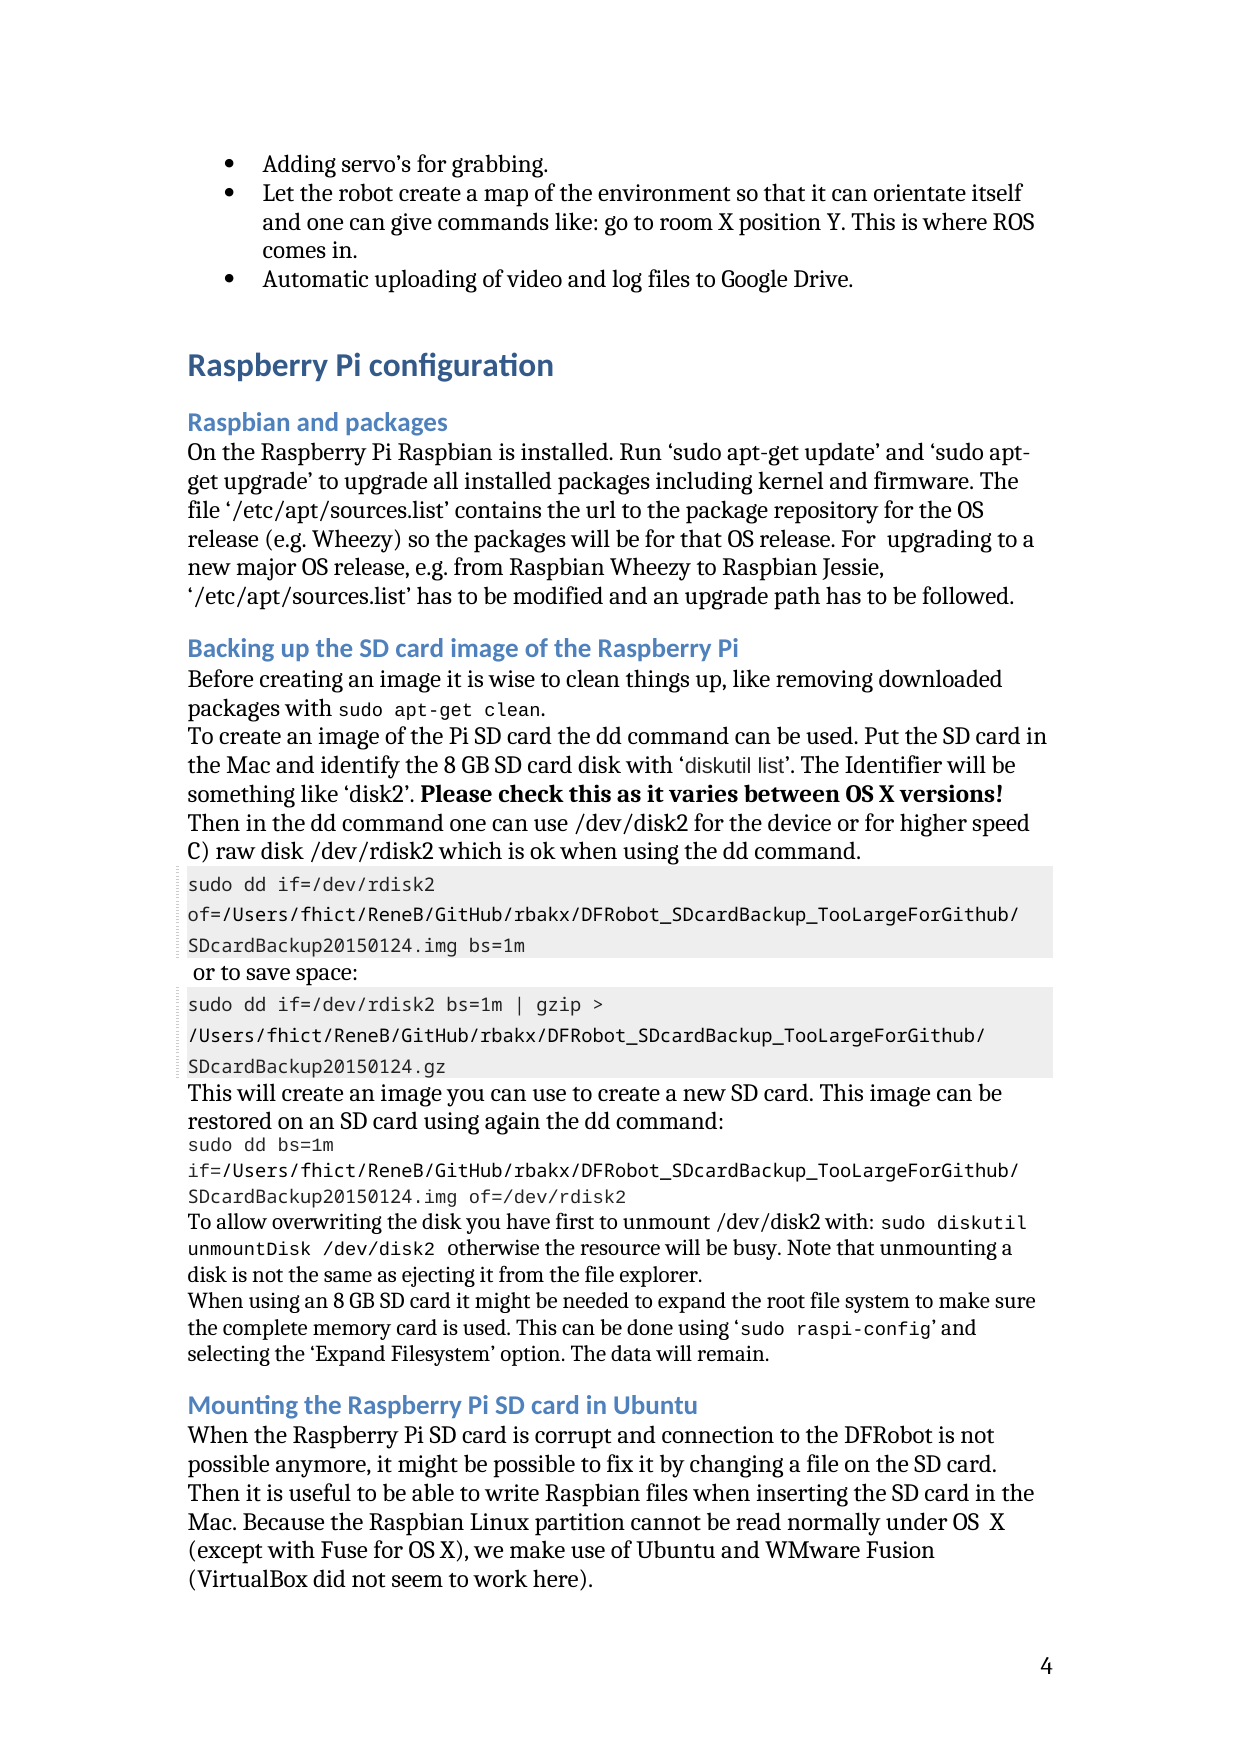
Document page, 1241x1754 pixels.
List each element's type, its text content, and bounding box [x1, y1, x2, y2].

list Let the robot create a map of the environment so that it can orientate itself and one can give commands like: go to room X position Y. This is where ROS comes in. [225, 179, 1053, 265]
text On the Raspberry Pi Raspbian is installed. Run ‘sudo apt-get update’ and ‘sudo apt-get upgrade’ to upgrade all installed packages including kernel and firmware. The file ‘/etc/apt/sources.list’ contains the url to the package repository for the OS release (e.g. Wheezy) so the packages will be for that OS release. For upgrading to a new major OS release, e.g. from Raspbian Wheezy to Raspbian Jessie, ‘/etc/apt/sources.list’ has to be modified and an upgrade path has to be followed. [187, 438, 1053, 611]
subtitle Raspberry Pi configuration [187, 344, 1053, 384]
subtitle Backing up the SD card image of the Raspberry Pi [187, 632, 1053, 665]
text or to save space: [187, 958, 1053, 987]
text sudo dd if=/dev/rdisk2 bs=1m | gzip > /Users/fhict/ReneB/GitHub/rbakx/DFRobot_SDcardBackup_TooLargeForGithub/SDcardBackup20150124.gz [187, 987, 1053, 1078]
list Adding servo’s for grabbing. [225, 150, 1053, 179]
text To create an image of the Pi SD card the dd command can be used. Put the SD card in the Mac and identify the 8 GB SD card disk with ‘diskutil list’. The Identifier will be something like ‘disk2’. Please check this as it varies between OS X versions! Then in the dd command one can use /dev/disk2 for the device or for higher speed C) raw disk /dev/rdisk2 which is ok when using the dd command. [187, 722, 1053, 866]
subtitle Mounting the Raspberry Pi SD card in Ubuntu [187, 1388, 1053, 1421]
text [187, 1421, 1053, 1594]
list Automatic uploading of video and log files to Google Drive. [225, 265, 1053, 294]
text sudo dd if=/dev/rdisk2 of=/Users/fhict/ReneB/GitHub/rbakx/DFRobot_SDcardBackup_TooLargeForGithub/SDcardBackup20150124.img bs=1m [187, 866, 1053, 958]
text Before creating an image it is wise to clean things up, like removing downloaded packages with sudo apt-get clean. [187, 665, 1053, 722]
subtitle Raspbian and packages [187, 405, 1053, 438]
text This will create an image you can use to create a new SD card. This image can be restored on an SD card using again the dd command: sudo dd bs=1m if=/Users/fhict/ReneB/GitHub/rbakx/DFRobot_SDcardBackup_TooLargeForGithub/SDcardBackup20150124.img of=/dev/rdisk2 [187, 1078, 1053, 1209]
text To allow overwriting the disk you have first to unmount /dev/disk2 with: sudo diskutil unmountDisk /dev/disk2 otherwise the resource will be busy. Note that unmounting a disk is not the same as ejecting it from the file explorer. When using an 8 GB SD card it might be needed to expand the root file system to make sure the complete memory card is used. This can be done using ‘sudo raspi-config’ and selecting the ‘Expand Filesystem’ option. The data will remain. [187, 1209, 1053, 1367]
